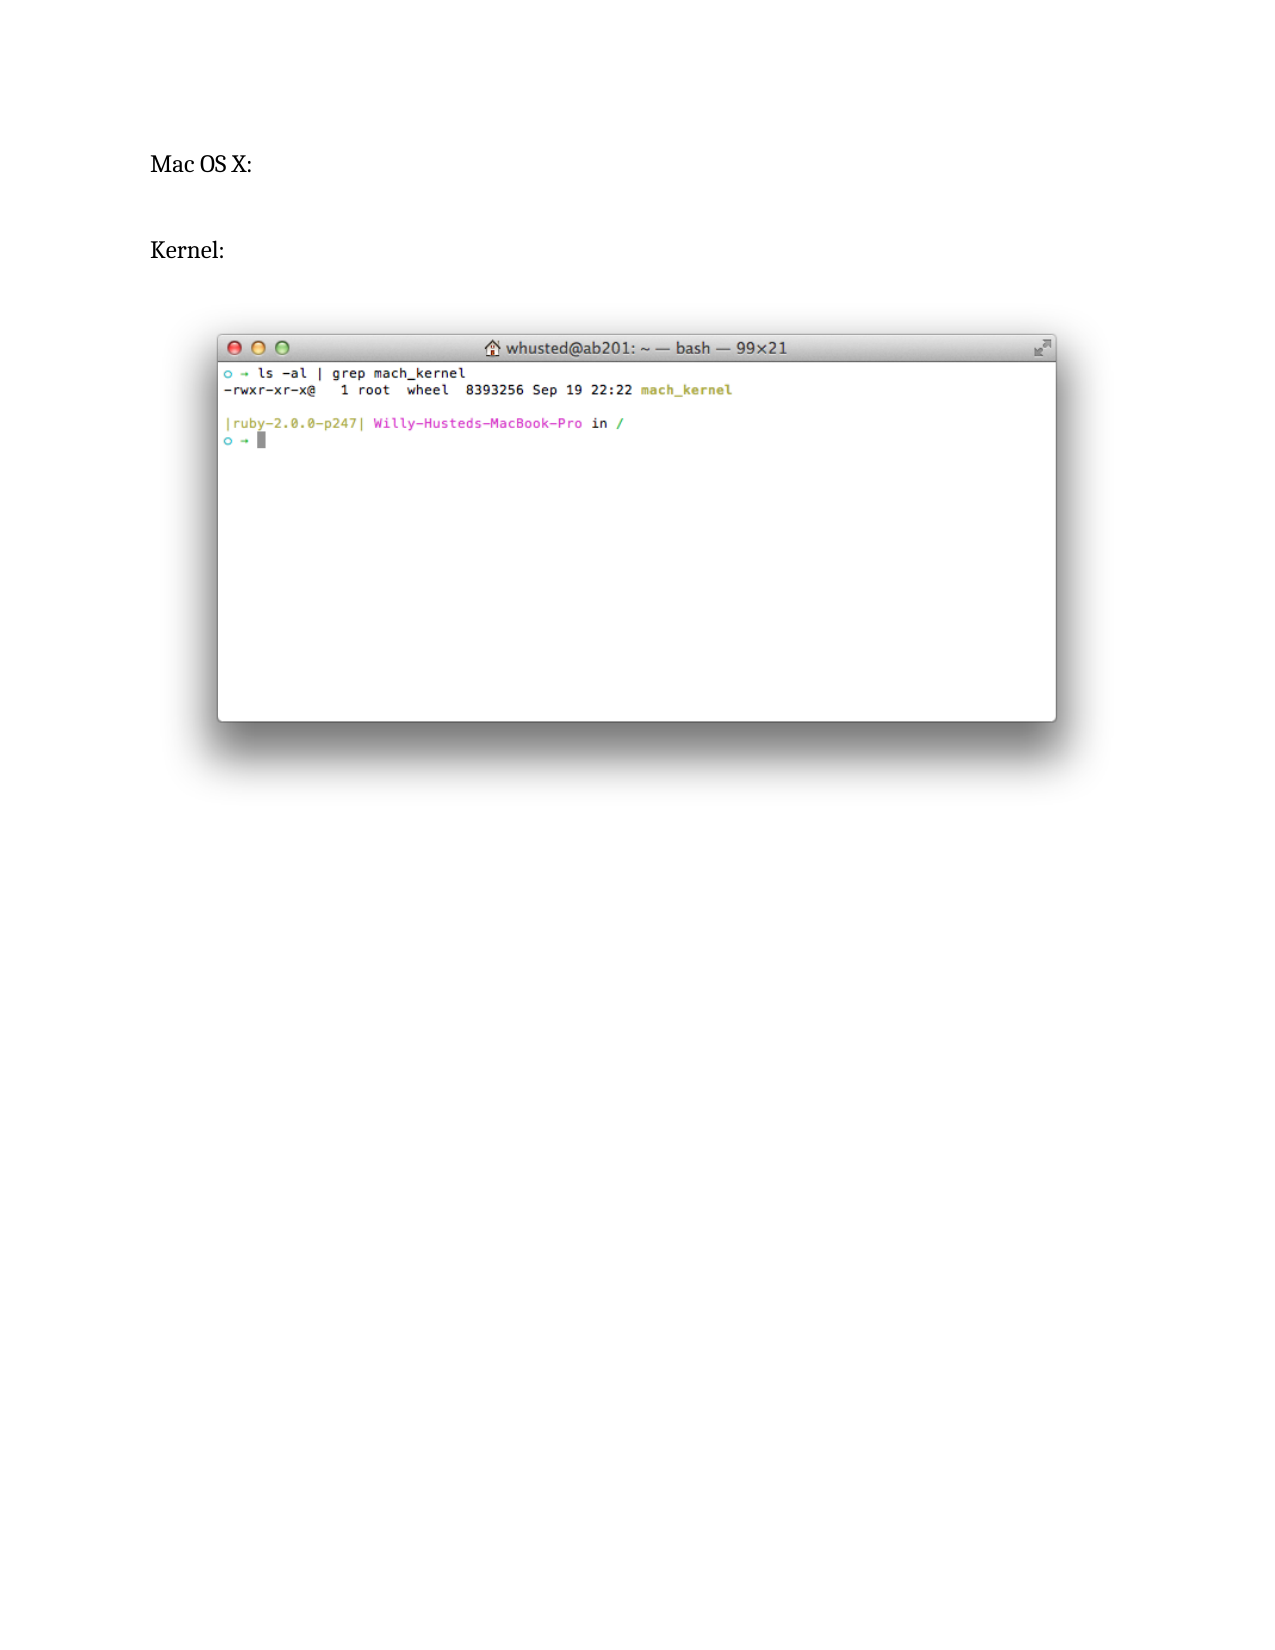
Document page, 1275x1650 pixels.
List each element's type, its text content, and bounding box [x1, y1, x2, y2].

picture [150, 293, 1124, 816]
text Mac OS X: [150, 150, 1125, 179]
text Kernel: [150, 236, 1125, 265]
